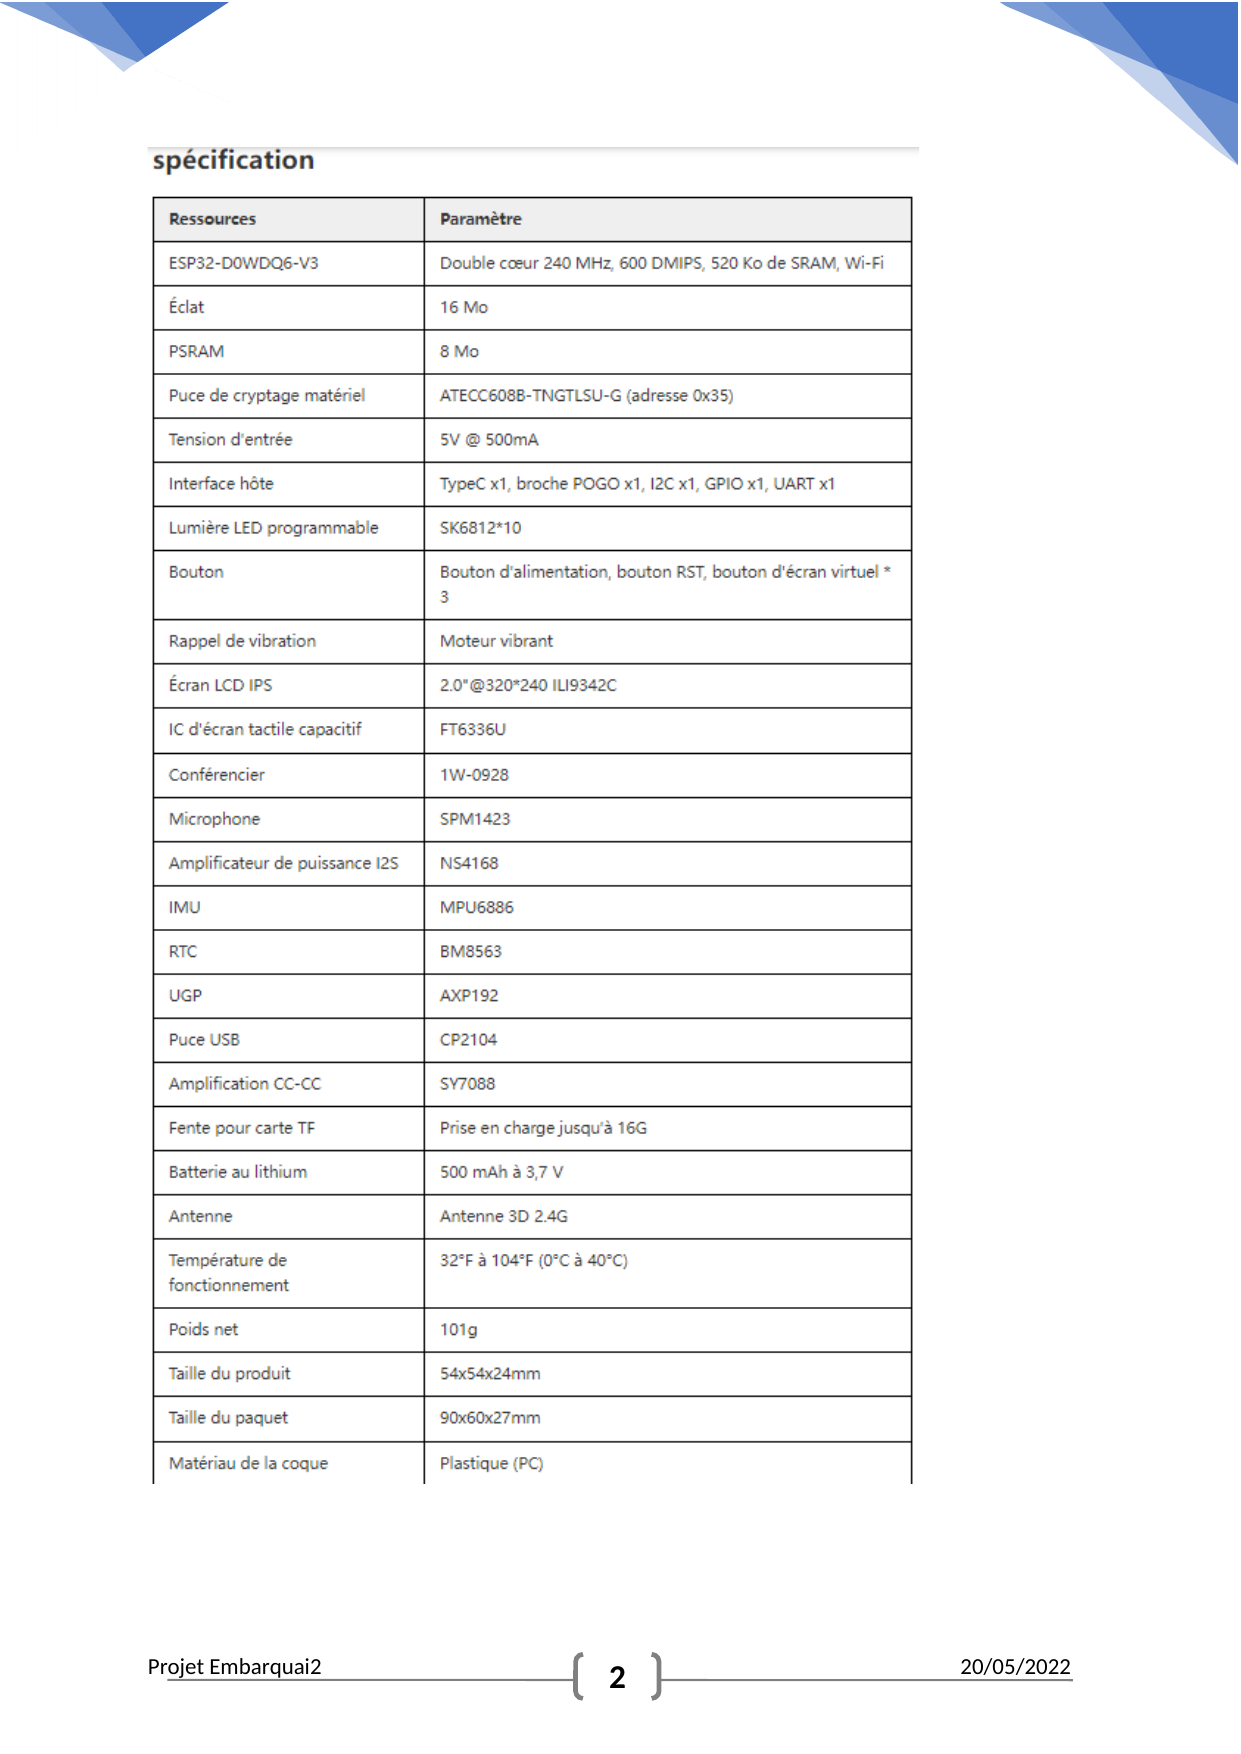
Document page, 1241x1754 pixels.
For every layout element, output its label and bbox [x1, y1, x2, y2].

picture [0, 2, 920, 1484]
picture [996, 2, 1238, 168]
